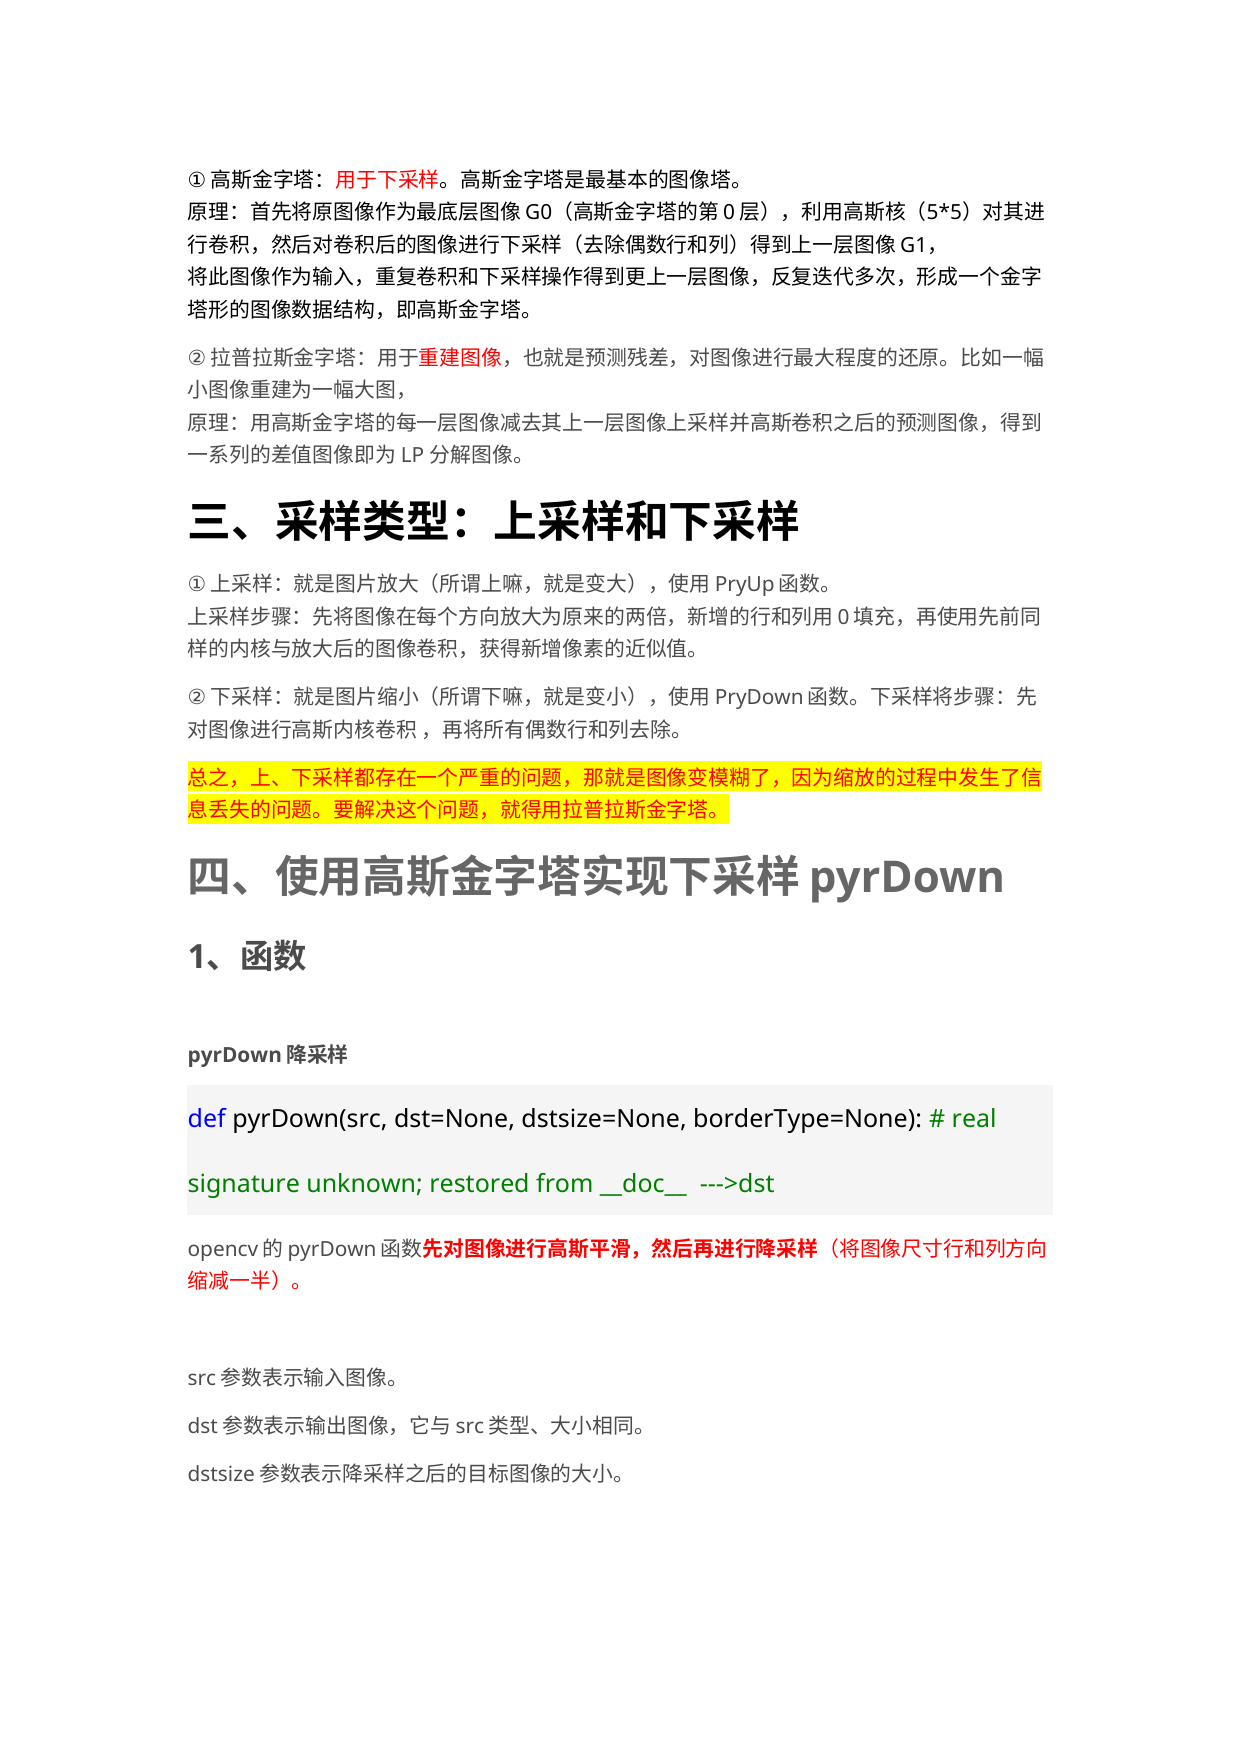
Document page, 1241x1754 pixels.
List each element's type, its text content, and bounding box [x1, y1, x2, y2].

text ①高斯金字塔：用于下采样。高斯金字塔是最基本的图像塔。 原理：首先将原图像作为最底层图像G0（高斯金字塔的第0层），利用高斯核（5*5）对其进行卷积，然后对卷积后的图像进行下采样（去除偶数行和列）得到上一层图像G1， 将此图像作为输入，重复卷积和下采样操作得到更上一层图像，反复迭代多次，形成一个金字塔形的图像数据结构，即高斯金字塔。 [187, 162, 1053, 324]
subtitle 三、采样类型：上采样和下采样 [187, 486, 1053, 551]
text ①上采样：就是图片放大（所谓上嘛，就是变大），使用PryUp函数。 上采样步骤：先将图像在每个方向放大为原来的两倍，新增的行和列用0填充，再使用先前同样的内核与放大后的图像卷积，获得新增像素的近似值。 [187, 566, 1053, 664]
subtitle 四、使用高斯金字塔实现下采样pyrDown [187, 841, 1053, 906]
text dst参数表示输出图像，它与src类型、大小相同。 [187, 1408, 1053, 1440]
text ②拉普拉斯金字塔：用于重建图像，也就是预测残差，对图像进行最大程度的还原。比如一幅小图像重建为一幅大图， 原理：用高斯金字塔的每一层图像减去其上一层图像上采样并高斯卷积之后的预测图像，得到一系列的差值图像即为 LP 分解图像。 [187, 340, 1053, 470]
text src参数表示输入图像。 [187, 1360, 1053, 1392]
text opencv的pyrDown函数先对图像进行高斯平滑，然后再进行降采样（将图像尺寸行和列方向缩减一半）。 [187, 1231, 1053, 1296]
text ②下采样：就是图片缩小（所谓下嘛，就是变小），使用PryDown函数。下采样将步骤：先对图像进行高斯内核卷积 ，再将所有偶数行和列去除。 [187, 679, 1053, 744]
text dstsize参数表示降采样之后的目标图像的大小。 [187, 1456, 1053, 1488]
text 总之，上、下采样都存在一个严重的问题，那就是图像变模糊了，因为缩放的过程中发生了信息丢失的问题。要解决这个问题，就得用拉普拉斯金字塔。 [187, 760, 1053, 825]
text pyrDown降采样 [187, 1037, 1053, 1070]
subtitle 1、函数 [187, 921, 1053, 986]
text def pyrDown(src, dst=None, dstsize=None, borderType=None): # real signature unknown; restored from __doc__ --->dst [187, 1085, 1053, 1215]
